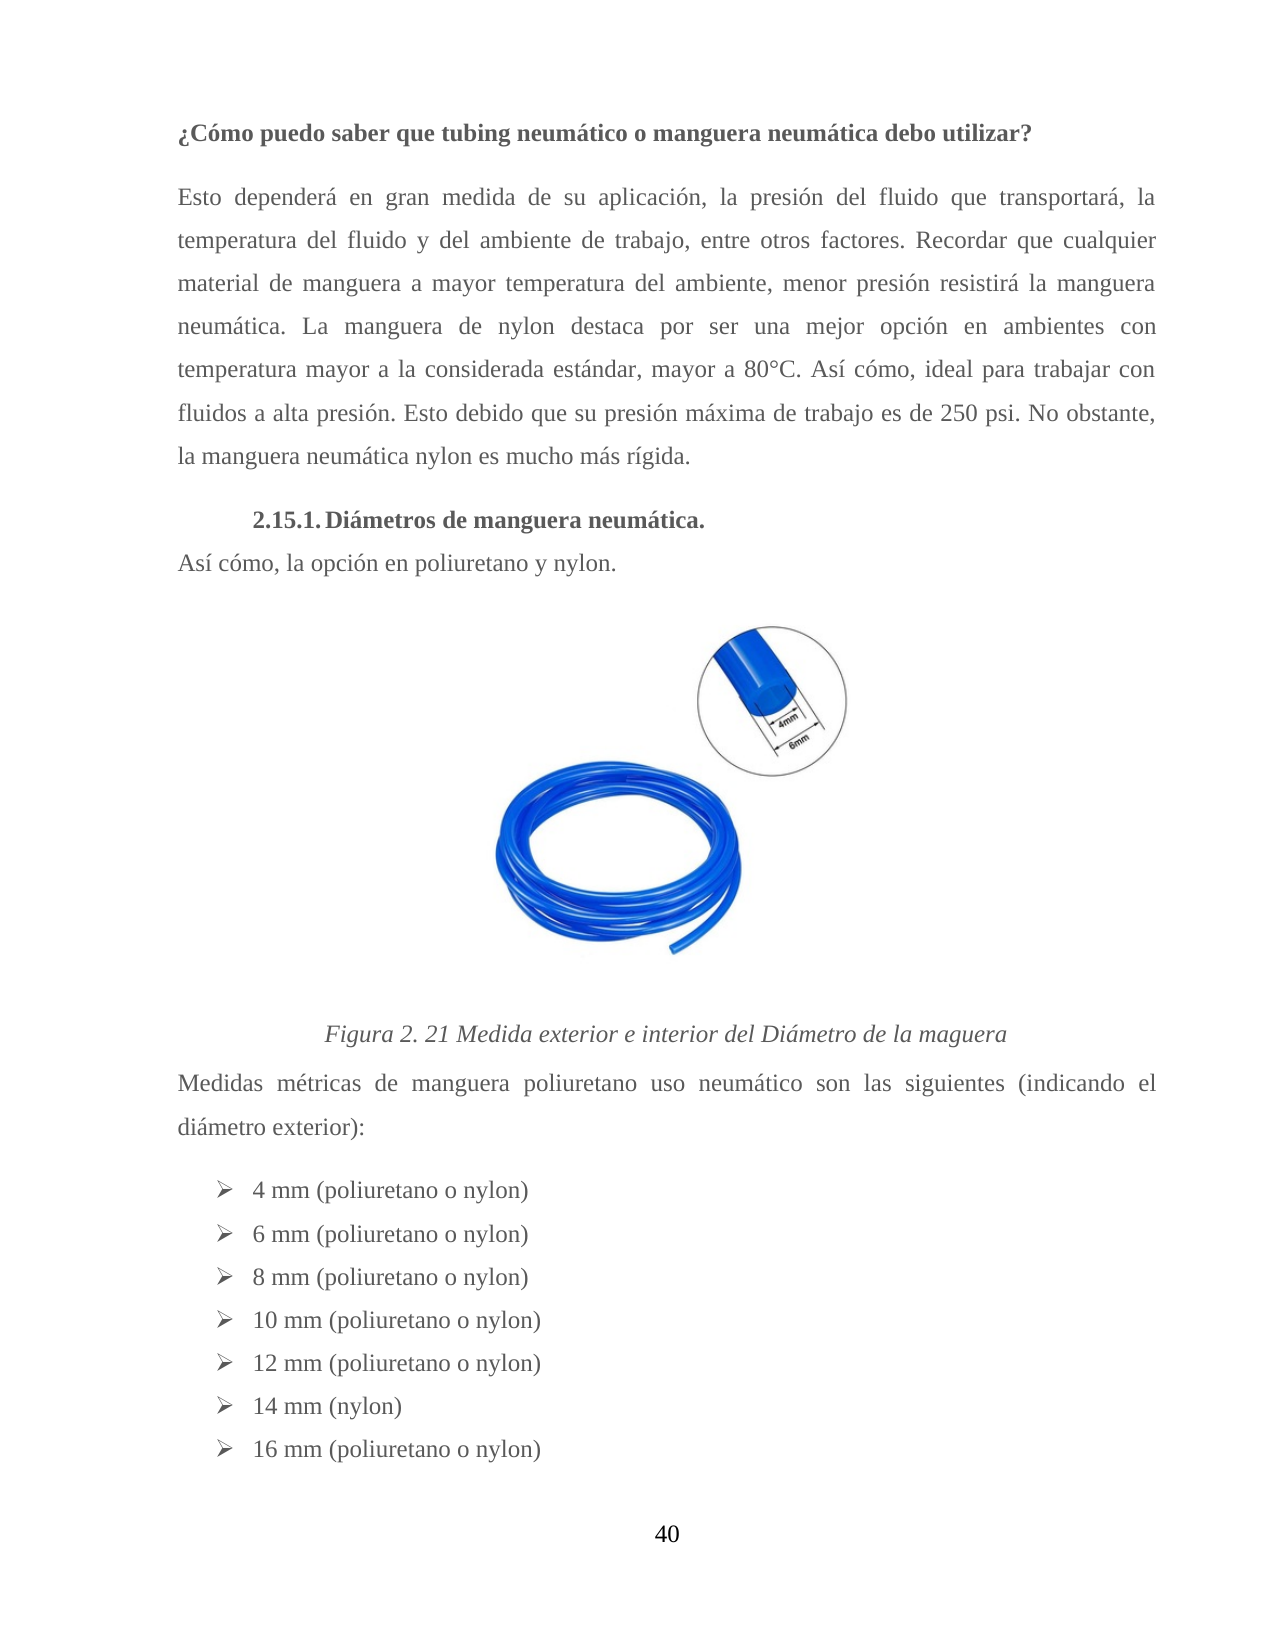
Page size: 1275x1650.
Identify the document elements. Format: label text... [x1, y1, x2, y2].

text Así cómo, la opción en poliuretano y nylon. [177, 548, 1157, 577]
text Medidas métricas de manguera poliuretano uso neumático son las siguientes (indicando el diámetro exterior): [177, 1068, 1157, 1140]
text Esto dependerá en gran medida de su aplicación, la presión del fluido que transportará, la temperatura del fluido y del ambiente de trabajo, entre otros factores. Recordar que cualquier material de manguera a mayor temperatura del ambiente, menor presión resistirá la manguera neumática. La manguera de nylon destaca por ser una mejor opción en ambientes con temperatura mayor a la considerada estándar, mayor a 80°C. Así cómo, ideal para trabajar con fluidos a alta presión. Esto debido que su presión máxima de trabajo es de 250 psi. No obstante, la manguera neumática nylon es mucho más rígida. [177, 182, 1157, 469]
list 10 mm (poliuretano o nylon) [215, 1305, 1157, 1334]
subtitle Diámetros de manguera neumática. [252, 505, 1157, 533]
list 14 mm (nylon) [215, 1391, 1157, 1420]
text ¿Cómo puedo saber que tubing neumático o manguera neumática debo utilizar? [177, 118, 1157, 147]
list 12 mm (poliuretano o nylon) [215, 1348, 1157, 1377]
picture [481, 611, 853, 984]
list 4 mm (poliuretano o nylon) [215, 1176, 1157, 1204]
list 16 mm (poliuretano o nylon) [215, 1434, 1157, 1463]
list 6 mm (poliuretano o nylon) [215, 1219, 1157, 1247]
text Figura 2. 21 Medida exterior e interior del Diámetro de la maguera [177, 1019, 1157, 1048]
list 8 mm (poliuretano o nylon) [215, 1262, 1157, 1291]
